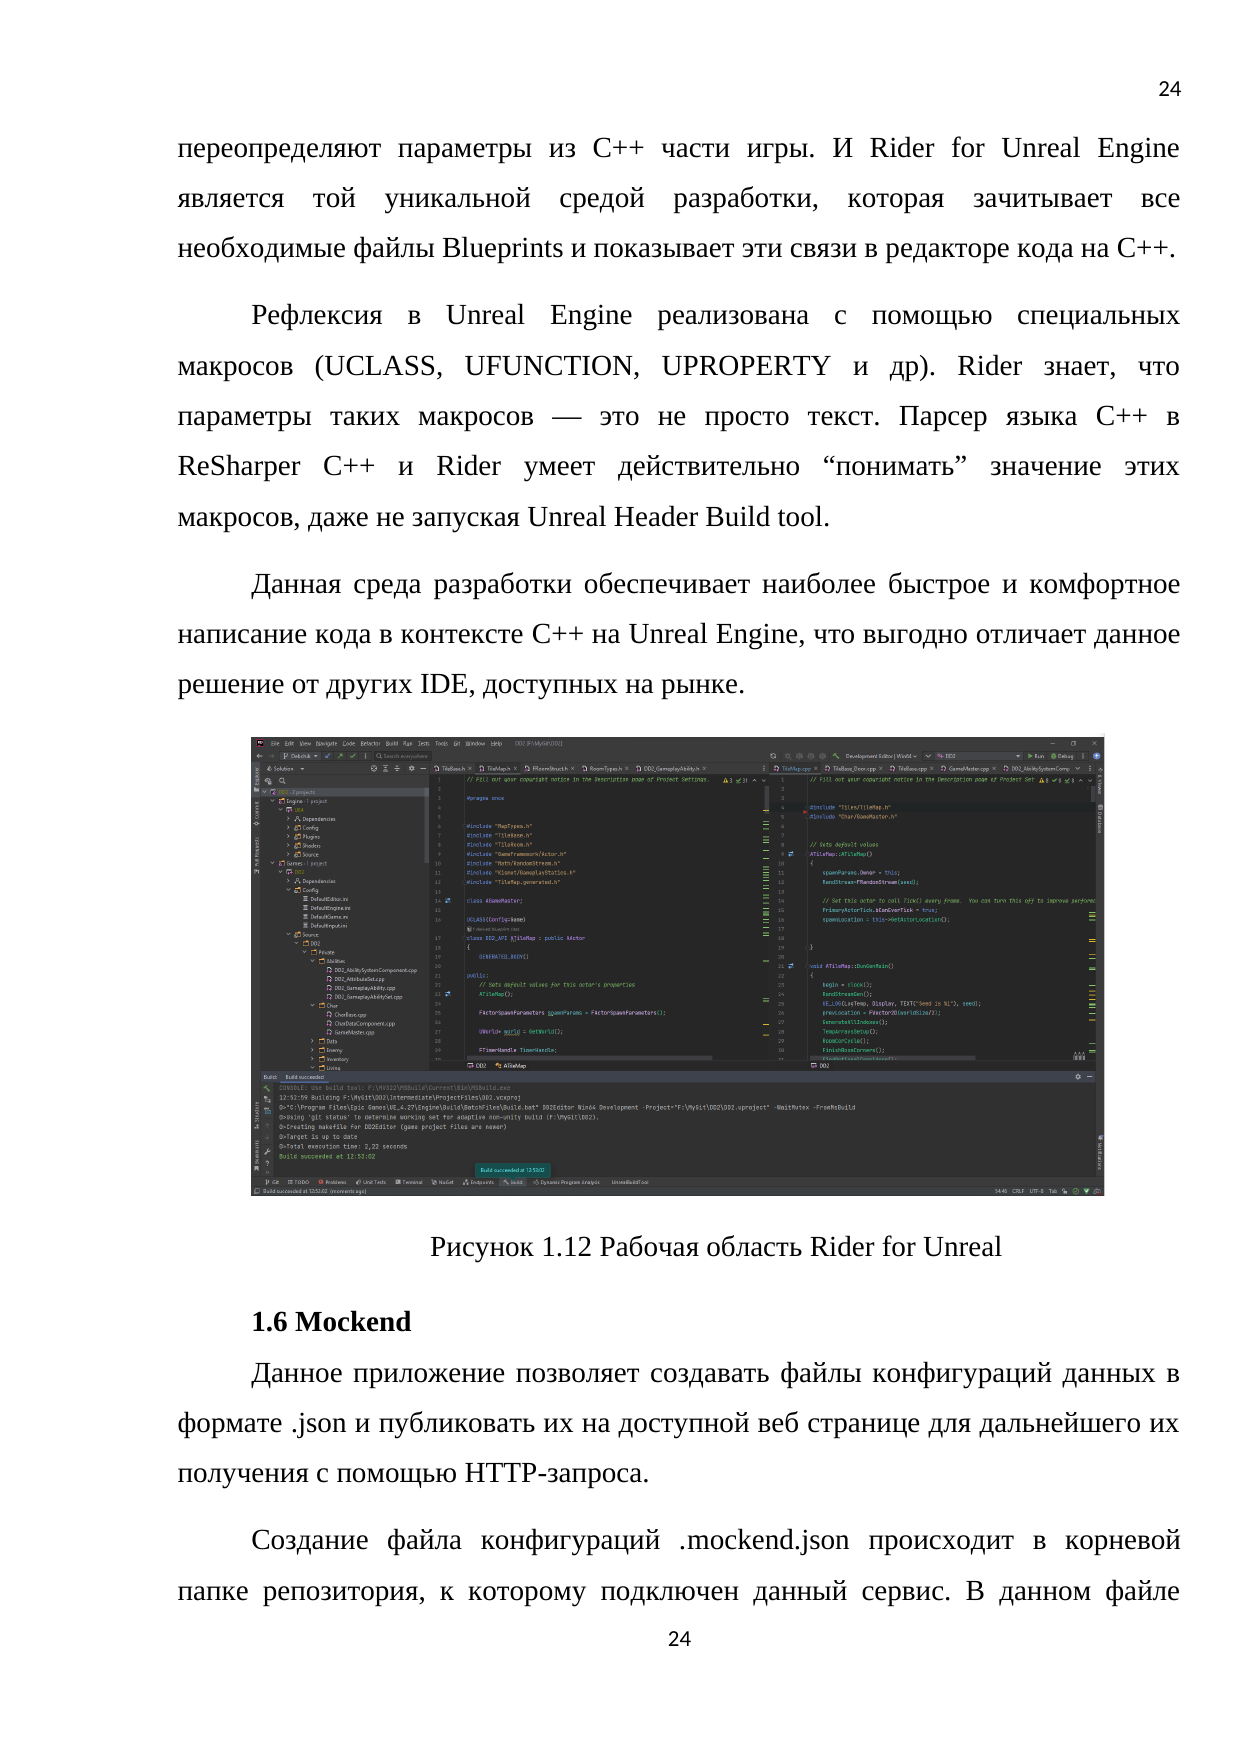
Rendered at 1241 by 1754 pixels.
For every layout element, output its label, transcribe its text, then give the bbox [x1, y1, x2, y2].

text Рефлексия в Unreal Engine реализована с помощью специальных макросов (UCLASS, UFUNCTION, UPROPERTY и др). Rider знает, что параметры таких макросов — это не просто текст. Парсер языка C++ в ReSharper C++ и Rider умеет действительно “понимать” значение этих макросов, даже не запуская Unreal Header Build tool. [177, 297, 1181, 532]
subtitle Mockend [177, 1304, 1181, 1338]
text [177, 1522, 1181, 1606]
picture [251, 733, 1105, 1196]
text Данное приложение позволяет создавать файлы конфигураций данных в формате .json и публиковать их на доступной веб странице для дальнейшего их получения с помощью HTTP-запроса. [177, 1355, 1181, 1489]
text Данная среда разработки обеспечивает наиболее быстрое и комфортное написание кода в контексте C++ на Unreal Engine, что выгодно отличает данное решение от других IDE, доступных на рынке. [177, 566, 1181, 700]
text Рисунок 1.12 Рабочая область Rider for Unreal [177, 1229, 1181, 1263]
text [177, 130, 1181, 264]
